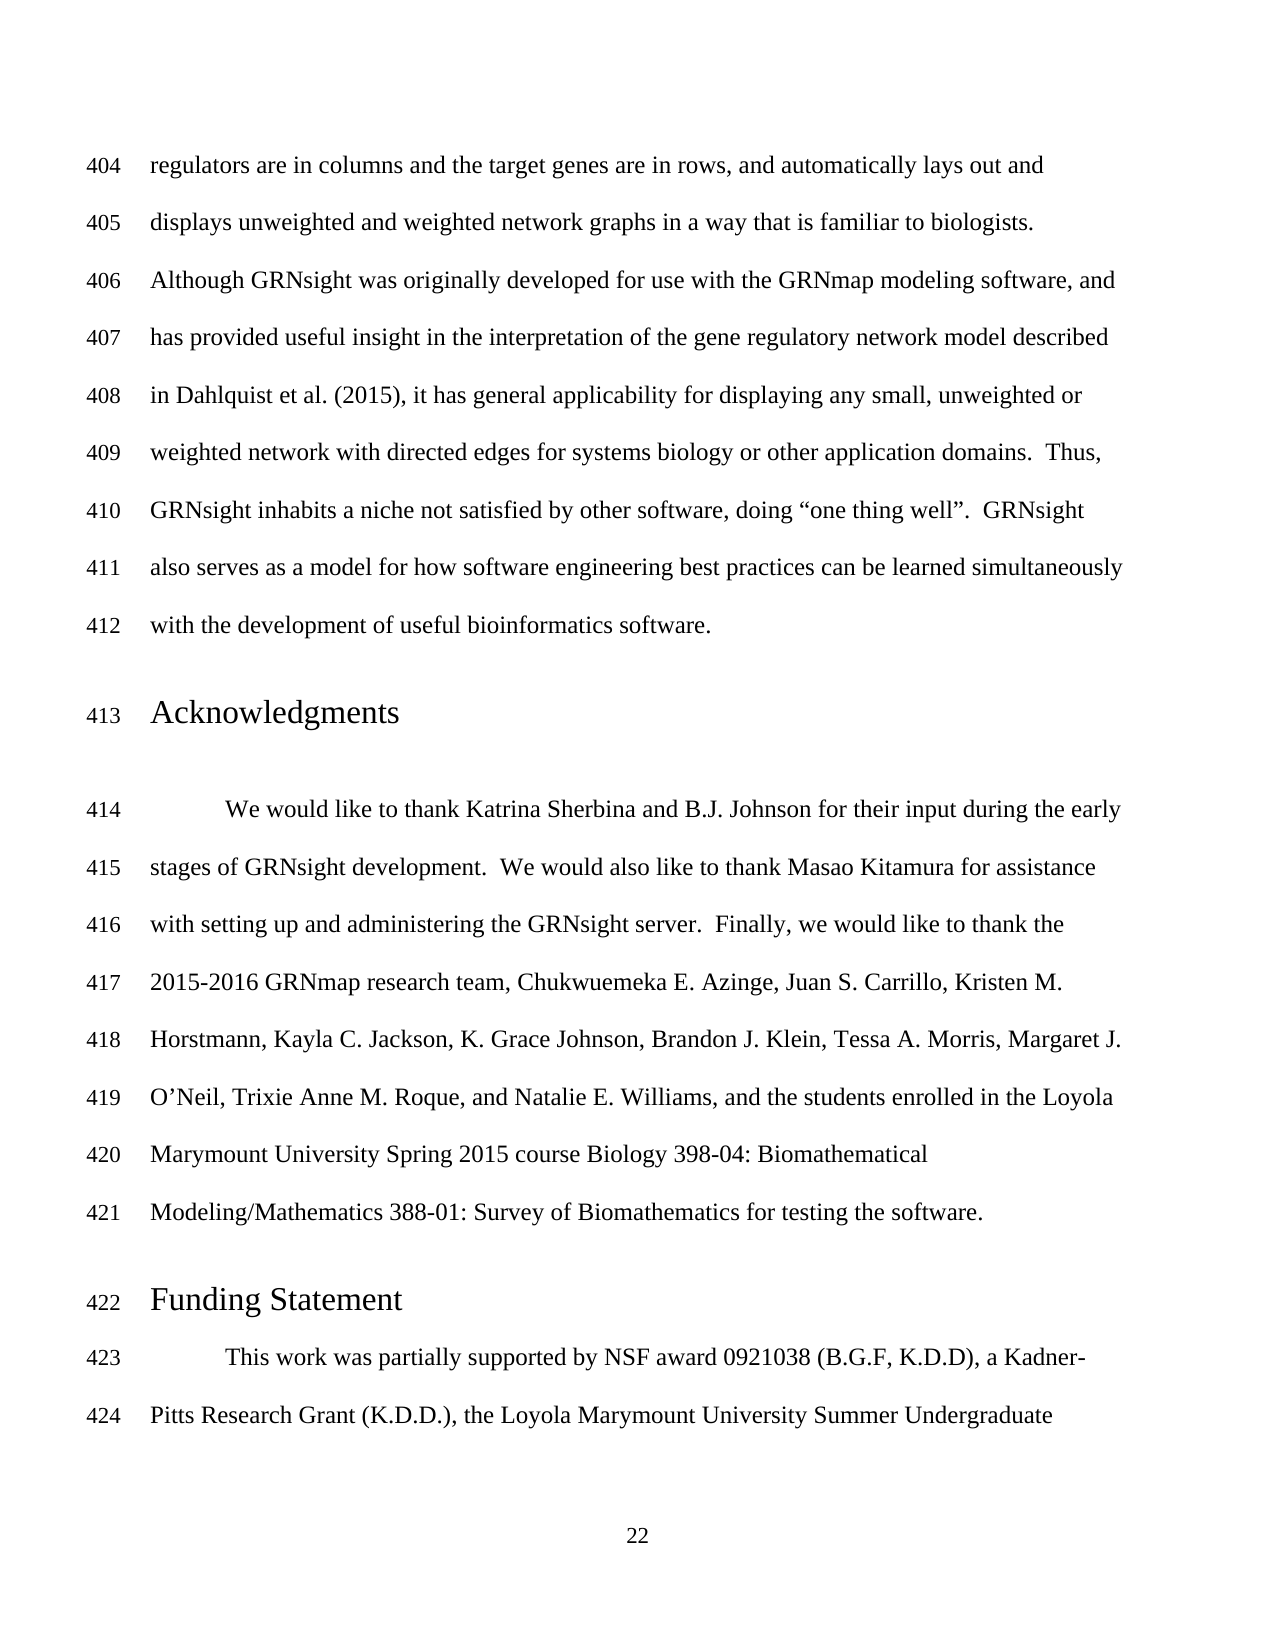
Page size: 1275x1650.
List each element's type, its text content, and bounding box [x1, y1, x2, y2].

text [150, 1342, 1125, 1429]
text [150, 150, 1125, 639]
subtitle Acknowledgments [150, 692, 1125, 731]
text We would like to thank Katrina Sherbina and B.J. Johnson for their input during the early stages of GRNsight development. We would also like to thank Masao Kitamura for assistance with setting up and administering the GRNsight server. Finally, we would like to thank the 2015-2016 GRNmap research team, Chukwuemeka E. Azinge, Juan S. Carrillo, Kristen M. Horstmann, Kayla C. Jackson, K. Grace Johnson, Brandon J. Klein, Tessa A. Morris, Margaret J. O’Neil, Trixie Anne M. Roque, and Natalie E. Williams, and the students enrolled in the Loyola Marymount University Spring 2015 course Biology 398-04: Biomathematical Modeling/Mathematics 388-01: Survey of Biomathematics for testing the software. [150, 794, 1125, 1225]
subtitle Funding Statement [150, 1279, 1125, 1317]
